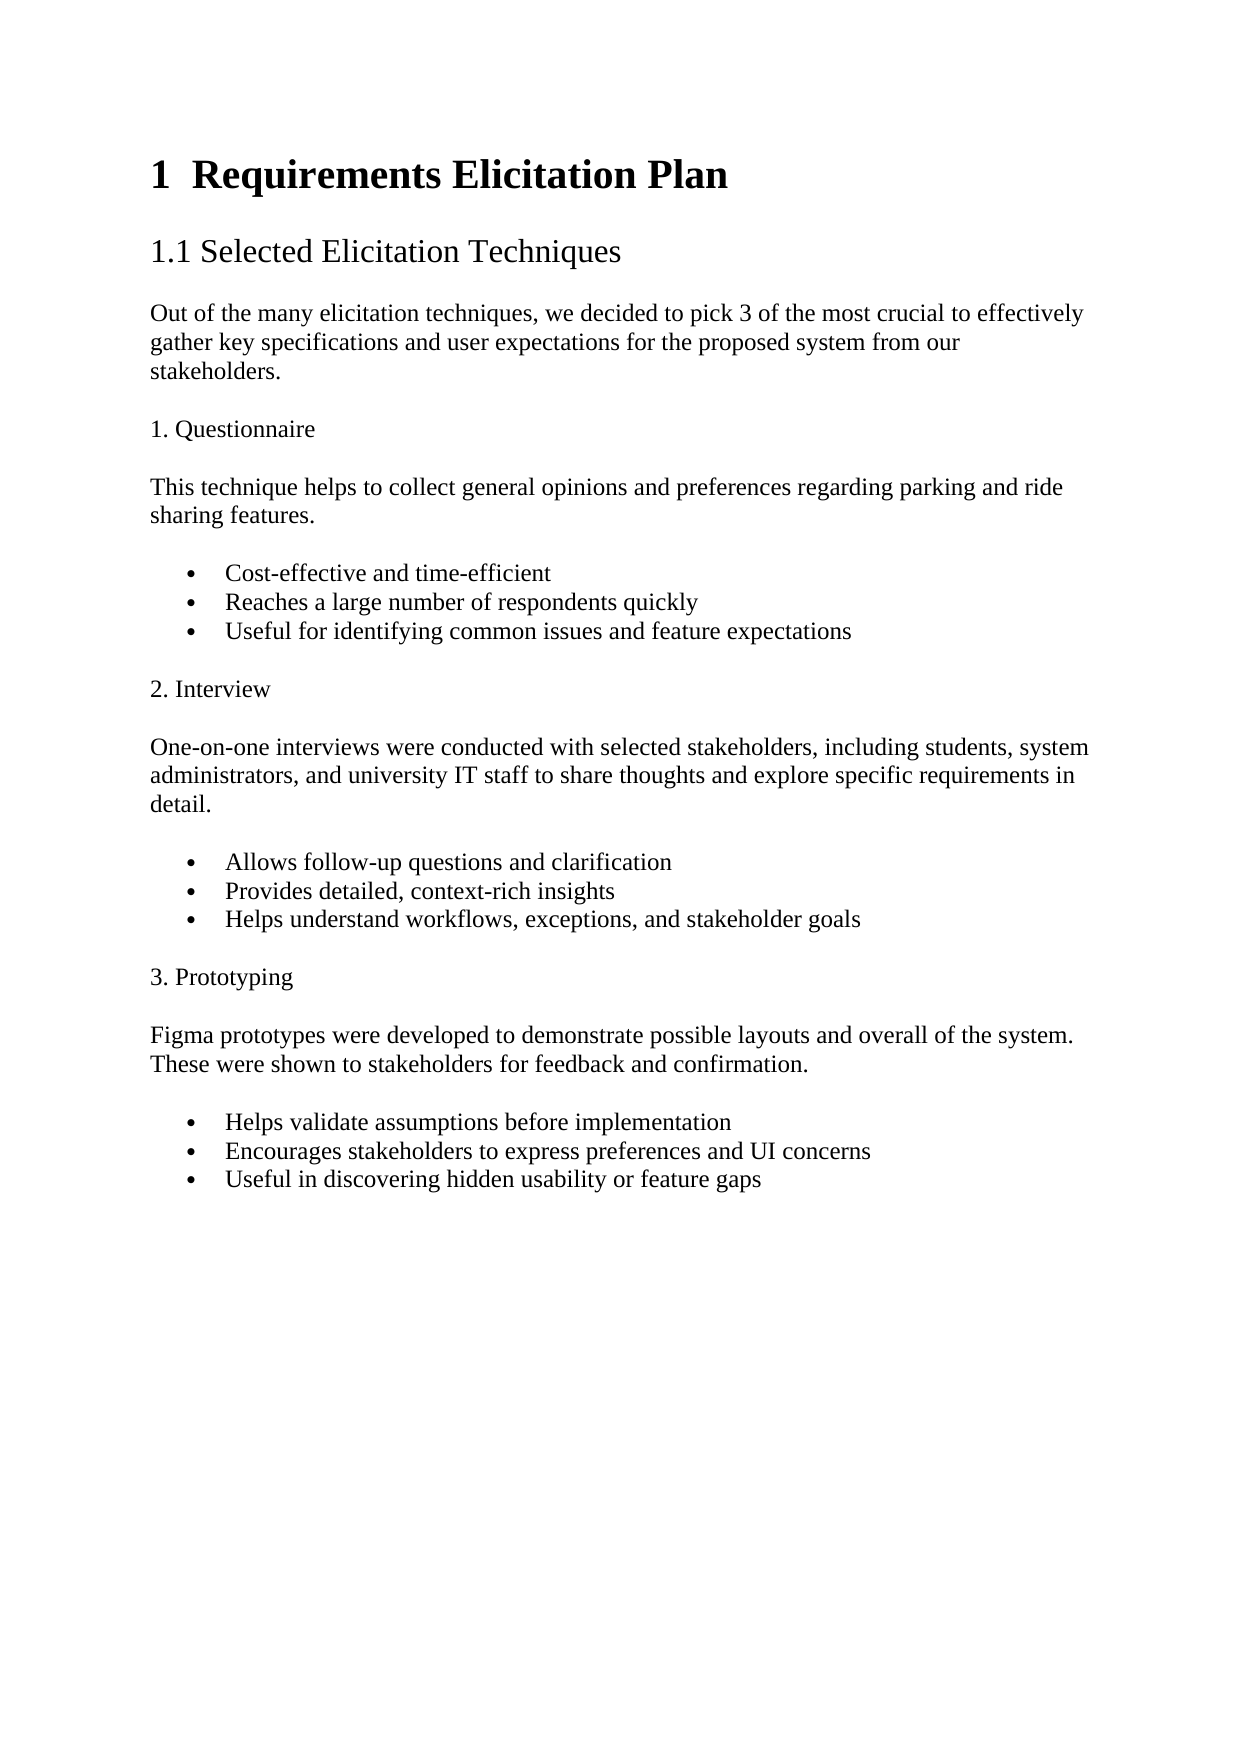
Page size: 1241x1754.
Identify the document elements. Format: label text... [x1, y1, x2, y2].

list Cost-effective and time-efficient [187, 558, 1090, 587]
list Reaches a large number of respondents quickly [187, 587, 1090, 616]
text Out of the many elicitation techniques, we decided to pick 3 of the most crucial to effectively gather key specifications and user expectations for the proposed system from our stakeholders. [150, 298, 1090, 384]
list Helps understand workflows, exceptions, and stakeholder goals [187, 904, 1090, 933]
list Useful in discovering hidden usability or feature gaps [187, 1164, 1090, 1193]
list Useful for identifying common issues and feature expectations [187, 616, 1090, 644]
list Helps validate assumptions before implementation [187, 1107, 1090, 1136]
text 1 Requirements Elicitation Plan [150, 150, 1090, 198]
text Figma prototypes were developed to demonstrate possible layouts and overall of the system. These were shown to stakeholders for feedback and confirmation. [150, 1020, 1090, 1078]
list Allows follow-up questions and clarification [187, 847, 1090, 876]
text 3. Prototyping [150, 962, 1090, 991]
text 1. Questionnaire [150, 414, 1090, 442]
text This technique helps to collect general opinions and preferences regarding parking and ride sharing features. [150, 472, 1090, 529]
list Provides detailed, context-rich insights [187, 876, 1090, 904]
text 2. Interview [150, 674, 1090, 702]
text 1.1 Selected Elicitation Techniques [150, 231, 1090, 269]
list Encourages stakeholders to express preferences and UI concerns [187, 1136, 1090, 1164]
text One-on-one interviews were conducted with selected stakeholders, including students, system administrators, and university IT staff to share thoughts and explore specific requirements in detail. [150, 732, 1090, 818]
